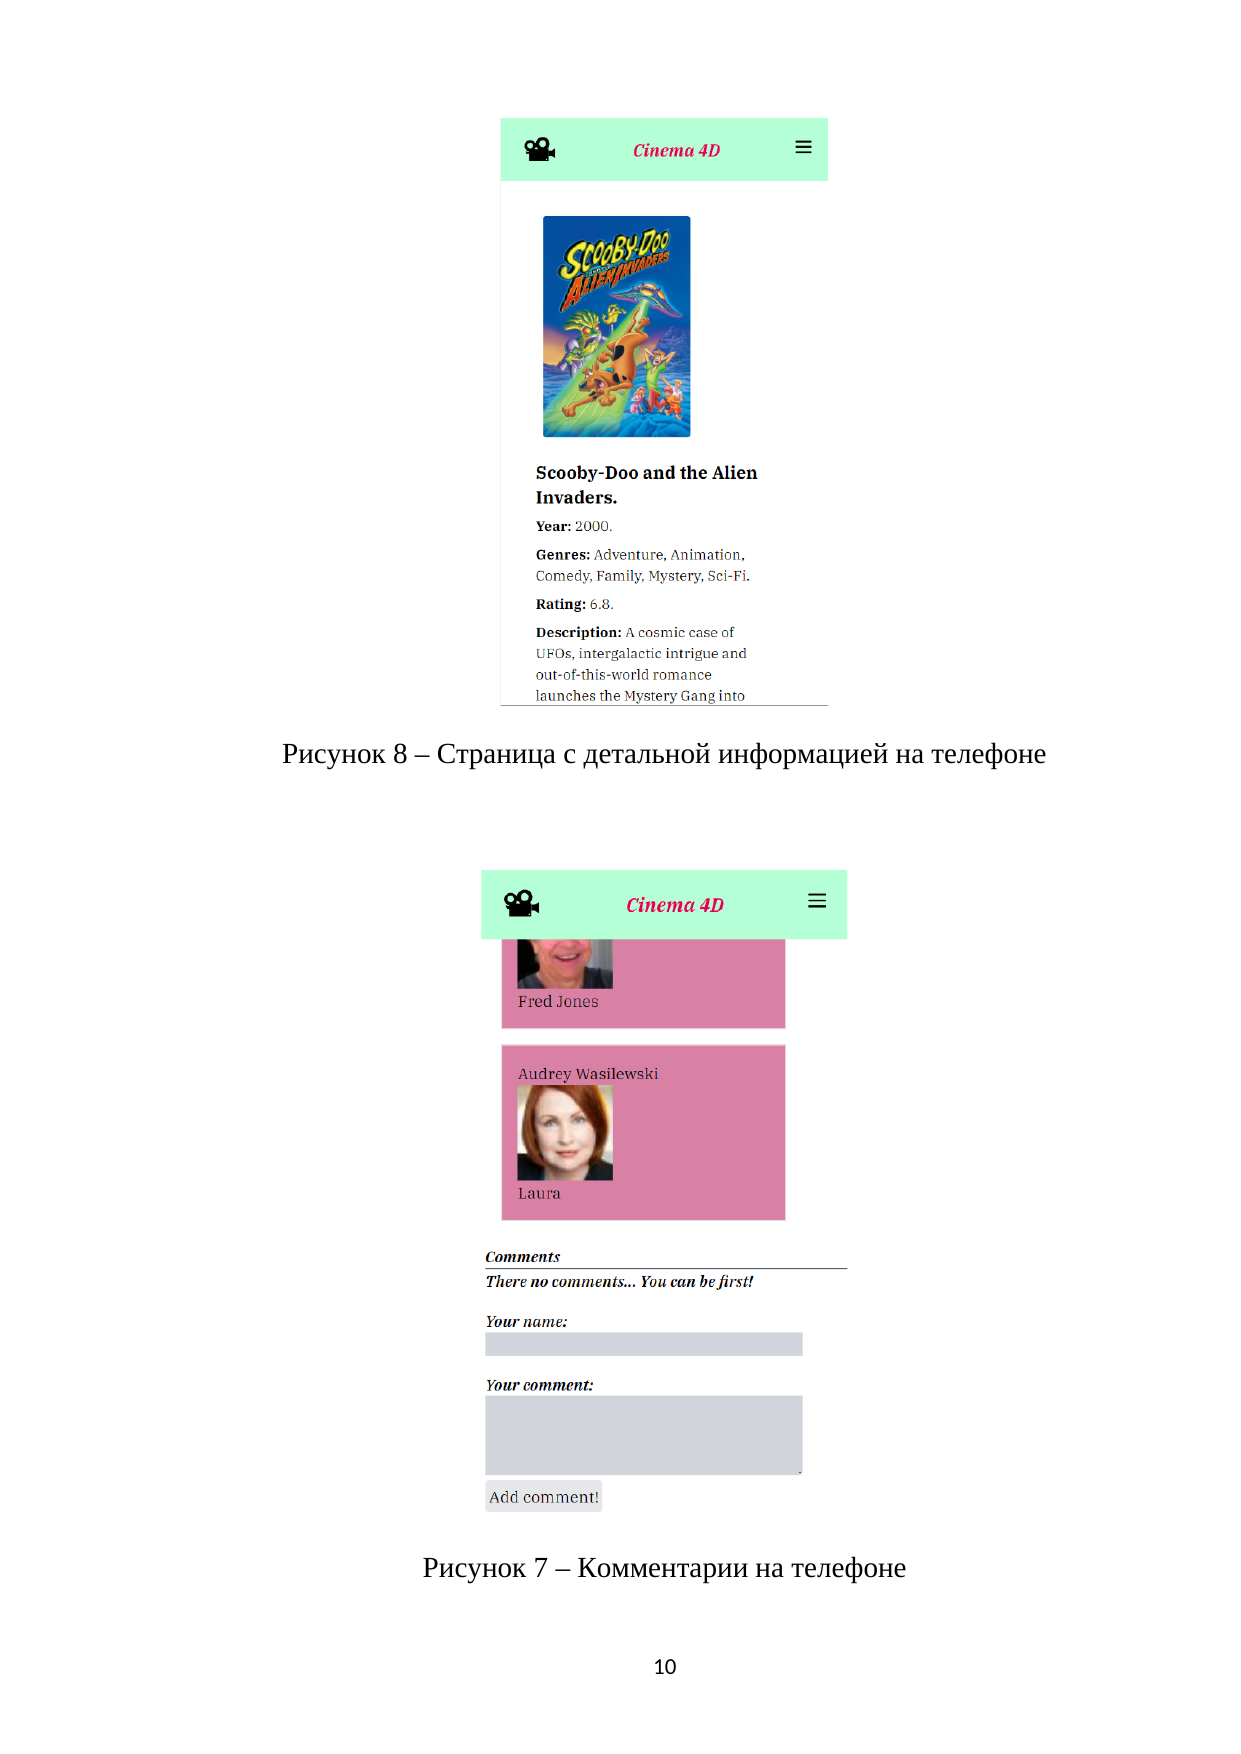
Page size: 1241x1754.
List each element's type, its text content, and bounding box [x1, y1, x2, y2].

text Рисунок 8 – Страница с детальной информацией на телефоне [177, 736, 1152, 769]
picture [500, 118, 829, 706]
picture [481, 870, 848, 1520]
text Рисунок 7 – Комментарии на телефоне [177, 1551, 1152, 1584]
